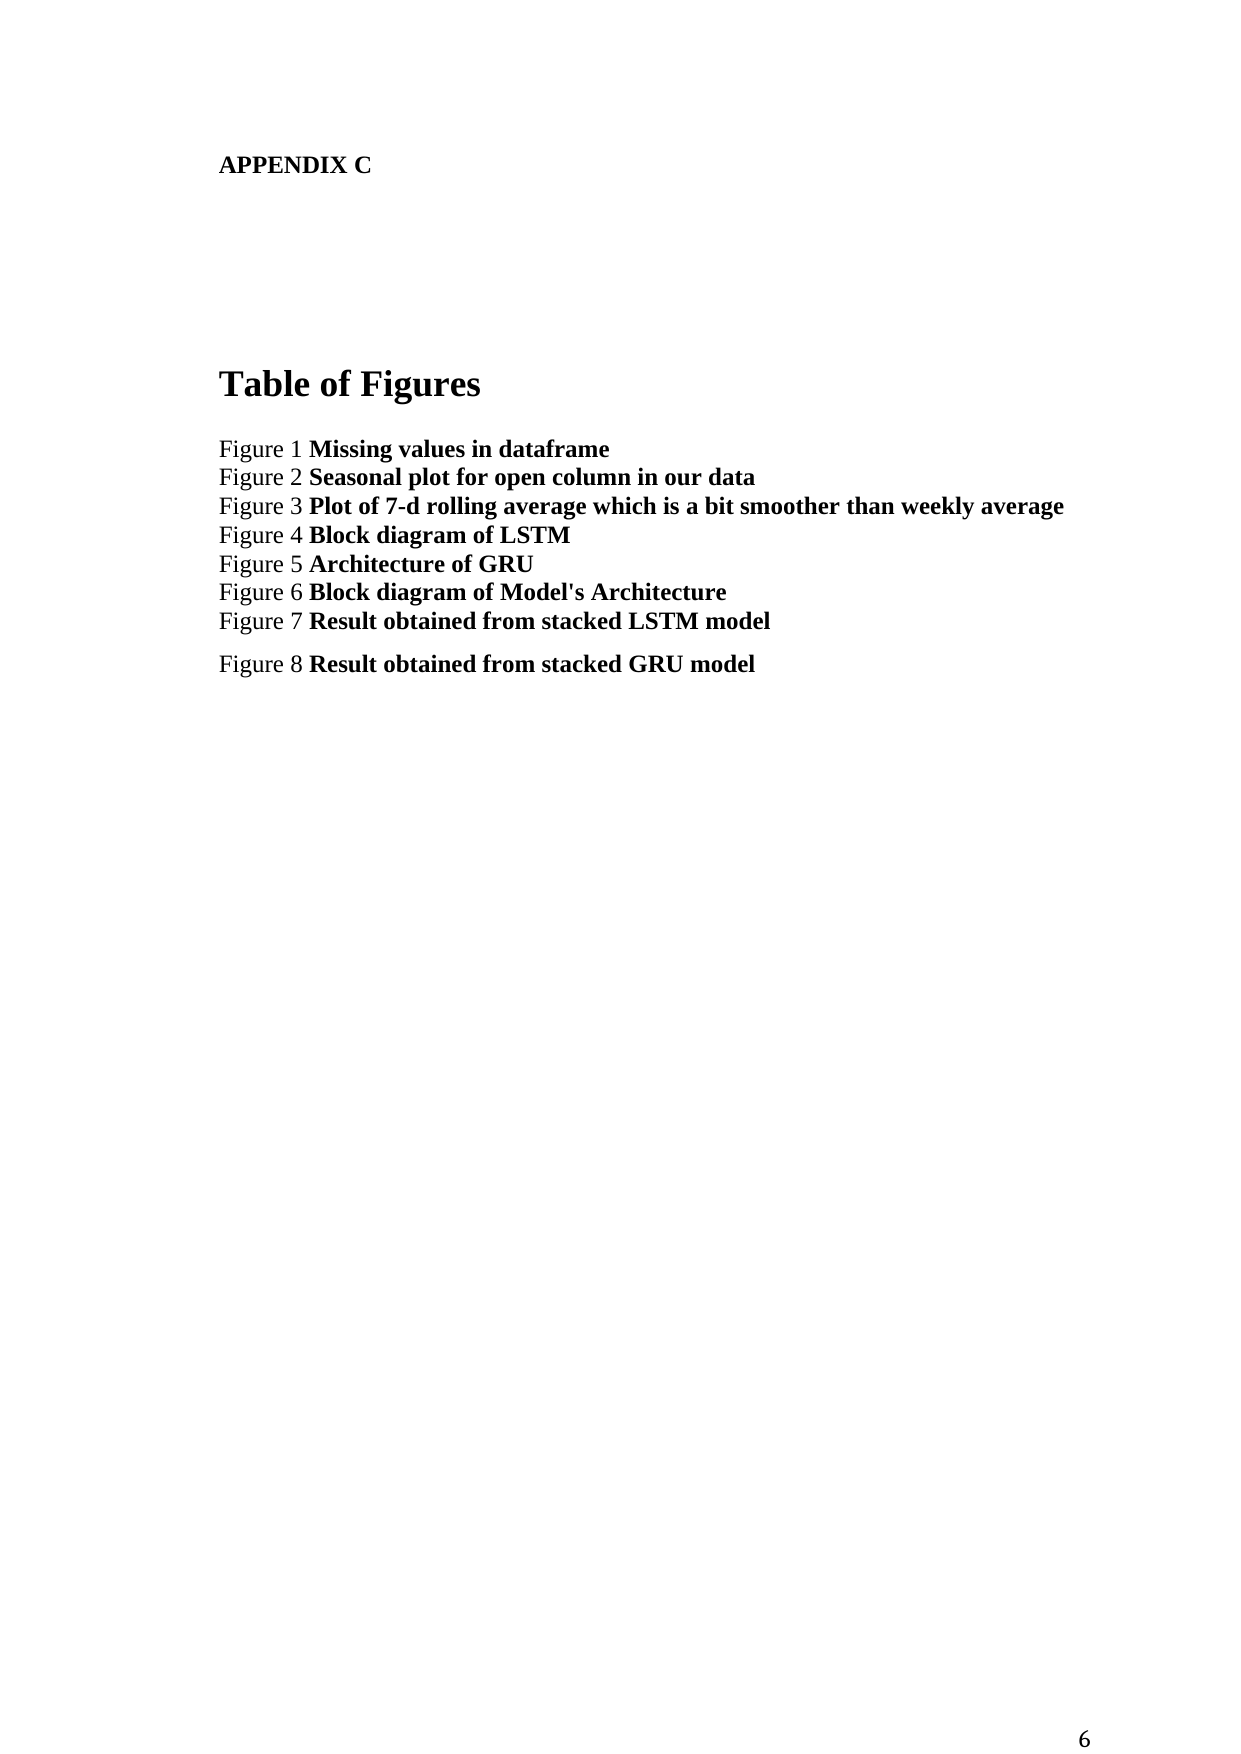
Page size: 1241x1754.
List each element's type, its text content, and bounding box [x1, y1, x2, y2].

text Figure 6 Block diagram of Model's Architecture [218, 577, 1090, 606]
text Figure 4 Block diagram of LSTM [218, 520, 1090, 549]
text Table of Figures [218, 362, 1090, 405]
text Figure 2 Seasonal plot for open column in our data [218, 462, 1090, 491]
text Figure 7 Result obtained from stacked LSTM model [218, 606, 1090, 635]
text Figure 8 Result obtained from stacked GRU model [218, 649, 1090, 678]
text Figure 1 Missing values in dataframe [218, 434, 1090, 462]
text Figure 3 Plot of 7-d rolling average which is a bit smoother than weekly average [218, 491, 1090, 520]
text Figure 5 Architecture of GRU [218, 549, 1090, 577]
